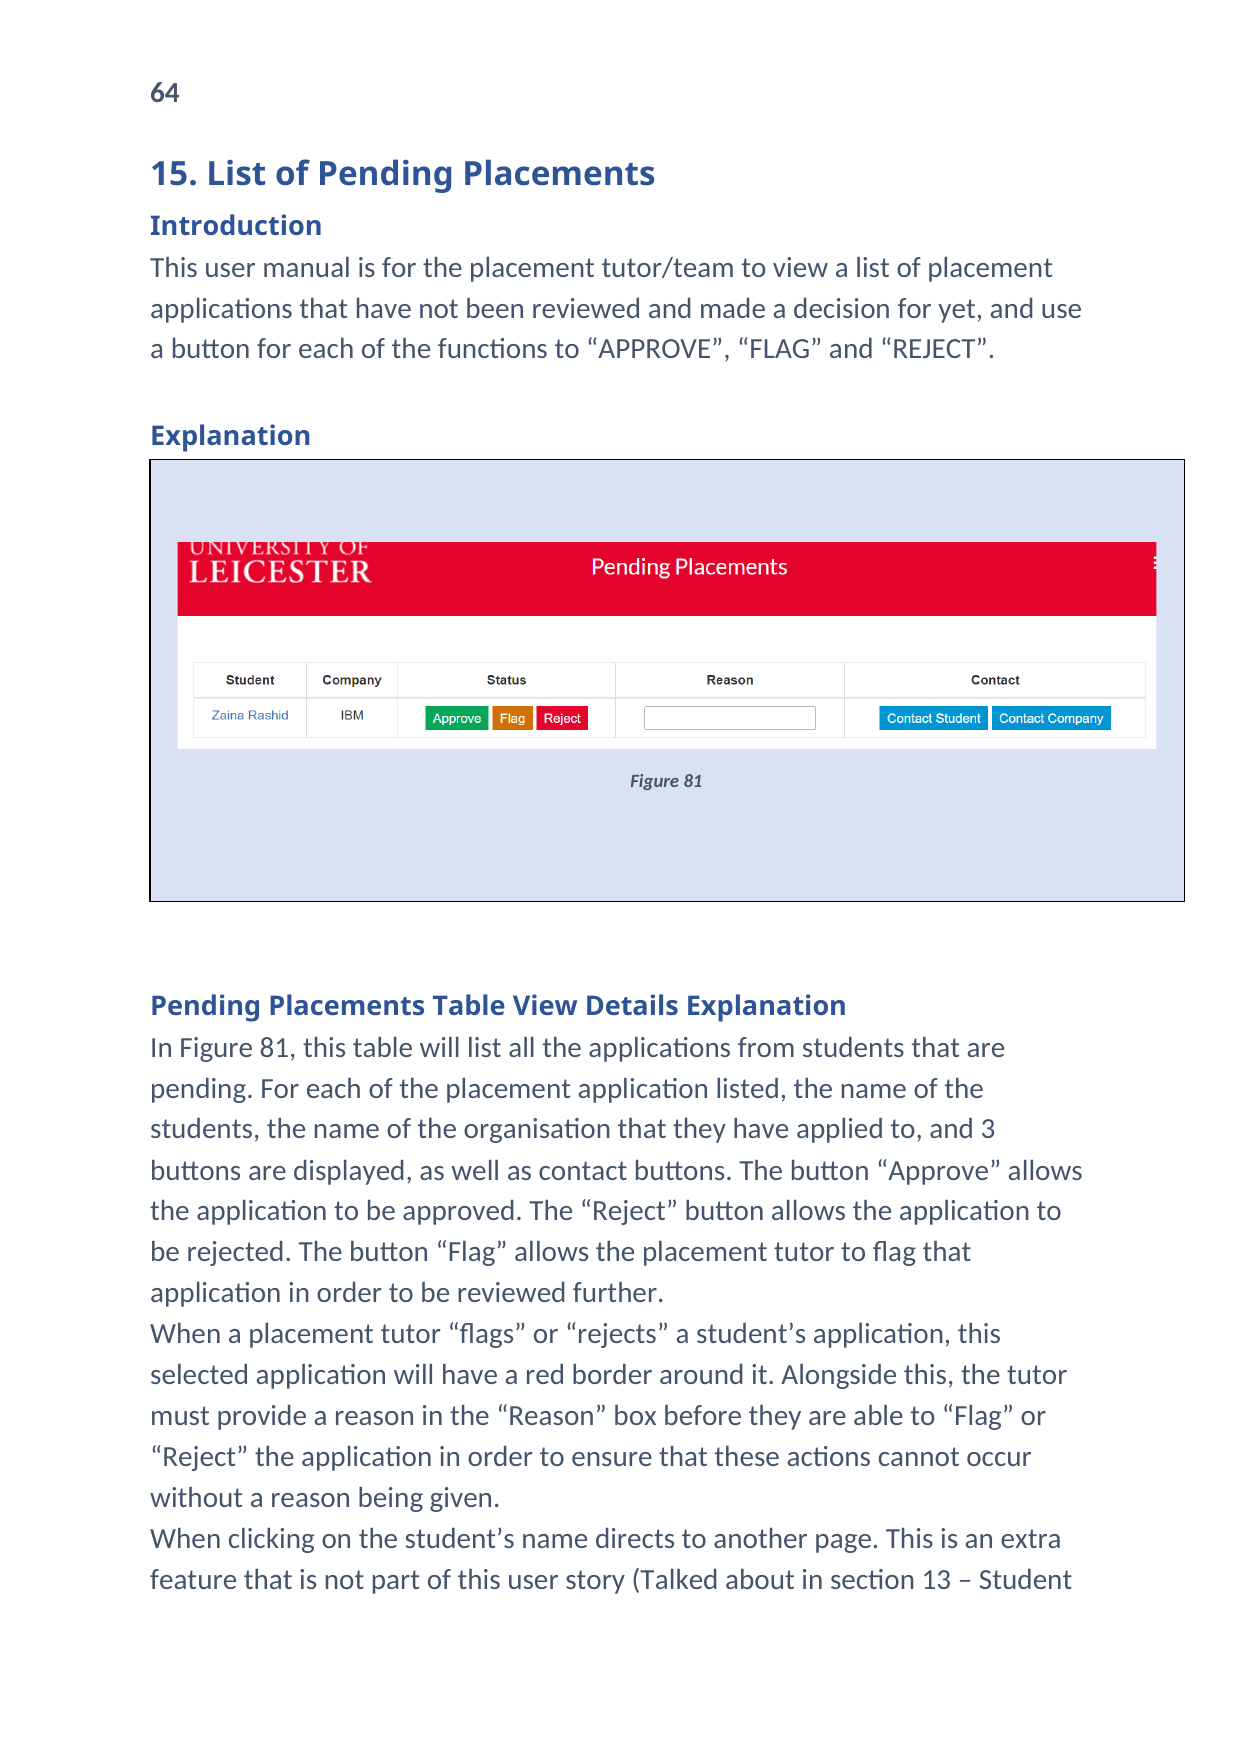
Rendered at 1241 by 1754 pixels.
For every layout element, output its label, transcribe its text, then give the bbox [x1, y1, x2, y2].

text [150, 1520, 1090, 1597]
text In Figure 81, this table will list all the applications from students that are pending. For each of the placement application listed, the name of the students, the name of the organisation that they have applied to, and 3 buttons are displayed, as well as contact buttons. The button “Approve” allows the application to be approved. The “Reject” button allows the application to be rejected. The button “Flag” allows the placement tutor to flag that application in order to be reviewed further. [150, 1029, 1090, 1310]
subtitle Pending Placements Table View Details Explanation [150, 986, 1090, 1023]
subtitle Introduction [150, 206, 1090, 243]
picture [177, 542, 1157, 749]
text When a placement tutor “flags” or “rejects” a student’s application, this selected application will have a red border around it. Alongside this, the tutor must provide a reason in the “Reason” box before they are able to “Flag” or “Reject” the application in order to ensure that these actions cannot occur without a reason being given. [150, 1315, 1090, 1515]
subtitle 15. List of Pending Placements [150, 150, 1090, 195]
subtitle Explanation [150, 417, 1090, 453]
text This user manual is for the placement tutor/team to view a list of placement applications that have not been reviewed and made a decision for yet, and use a button for each of the functions to “APPROVE”, “FLAG” and “REJECT”. [150, 249, 1090, 366]
